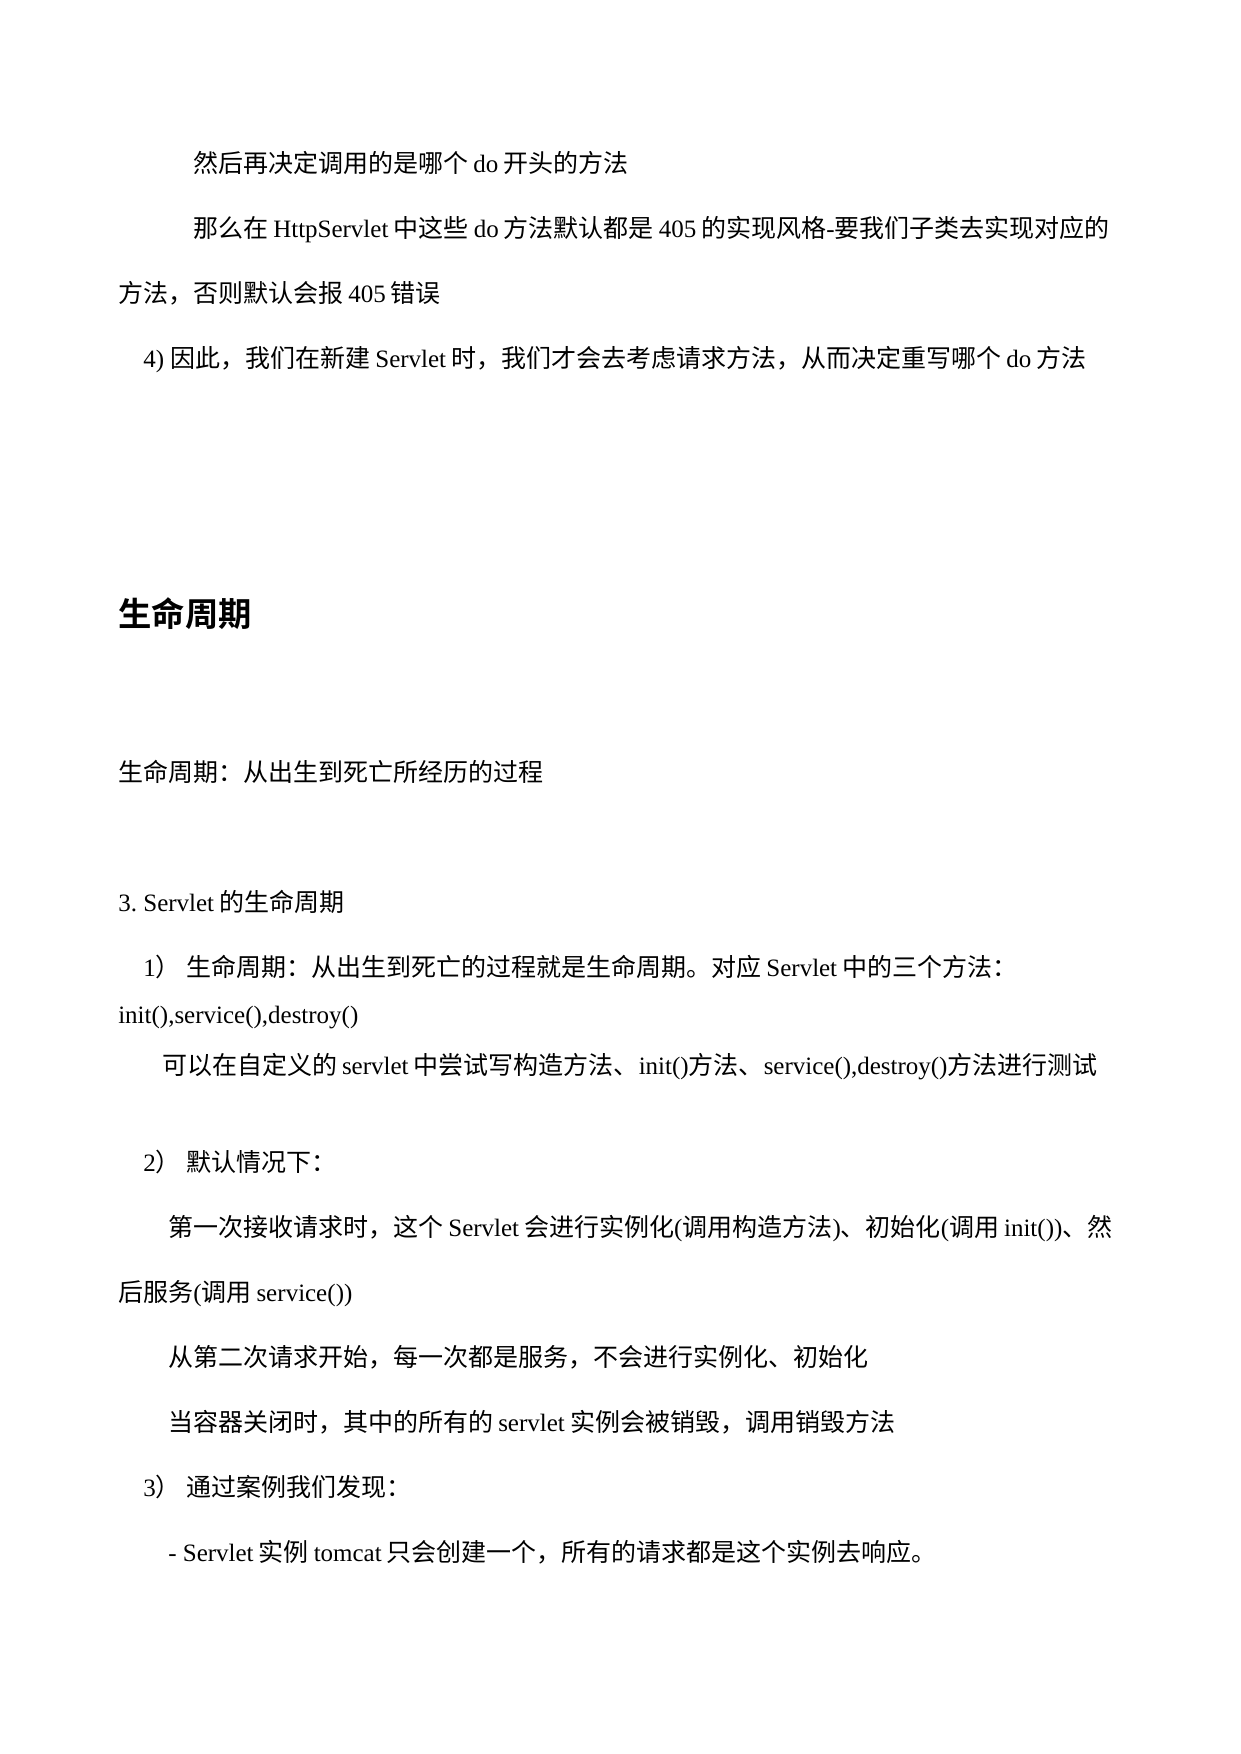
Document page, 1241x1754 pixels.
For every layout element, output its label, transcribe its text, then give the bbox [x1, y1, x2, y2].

text 3. Servlet的生命周期 [118, 868, 1122, 933]
text 1） 生命周期：从出生到死亡的过程就是生命周期。对应Servlet中的三个方法：init(),service(),destroy() [118, 933, 1122, 1031]
text 那么在HttpServlet中这些do方法默认都是405的实现风格-要我们子类去实现对应的方法，否则默认会报405错误 [118, 194, 1122, 324]
subtitle 生命周期 [118, 579, 1122, 644]
text 可以在自定义的servlet中尝试写构造方法、init()方法、service(),destroy()方法进行测试 [118, 1031, 1122, 1096]
text - Servlet实例tomcat只会创建一个，所有的请求都是这个实例去响应。 [118, 1518, 1122, 1583]
text 然后再决定调用的是哪个do开头的方法 [118, 129, 1122, 194]
text 当容器关闭时，其中的所有的servlet实例会被销毁，调用销毁方法 [118, 1388, 1122, 1453]
text 4) 因此，我们在新建Servlet时，我们才会去考虑请求方法，从而决定重写哪个do方法 [118, 324, 1122, 389]
text 从第二次请求开始，每一次都是服务，不会进行实例化、初始化 [118, 1323, 1122, 1388]
text 第一次接收请求时，这个Servlet会进行实例化(调用构造方法)、初始化(调用init())、然后服务(调用service()) [118, 1193, 1122, 1323]
text 生命周期：从出生到死亡所经历的过程 [118, 738, 1122, 803]
text 3） 通过案例我们发现： [118, 1453, 1122, 1518]
text 2） 默认情况下： [118, 1128, 1122, 1193]
